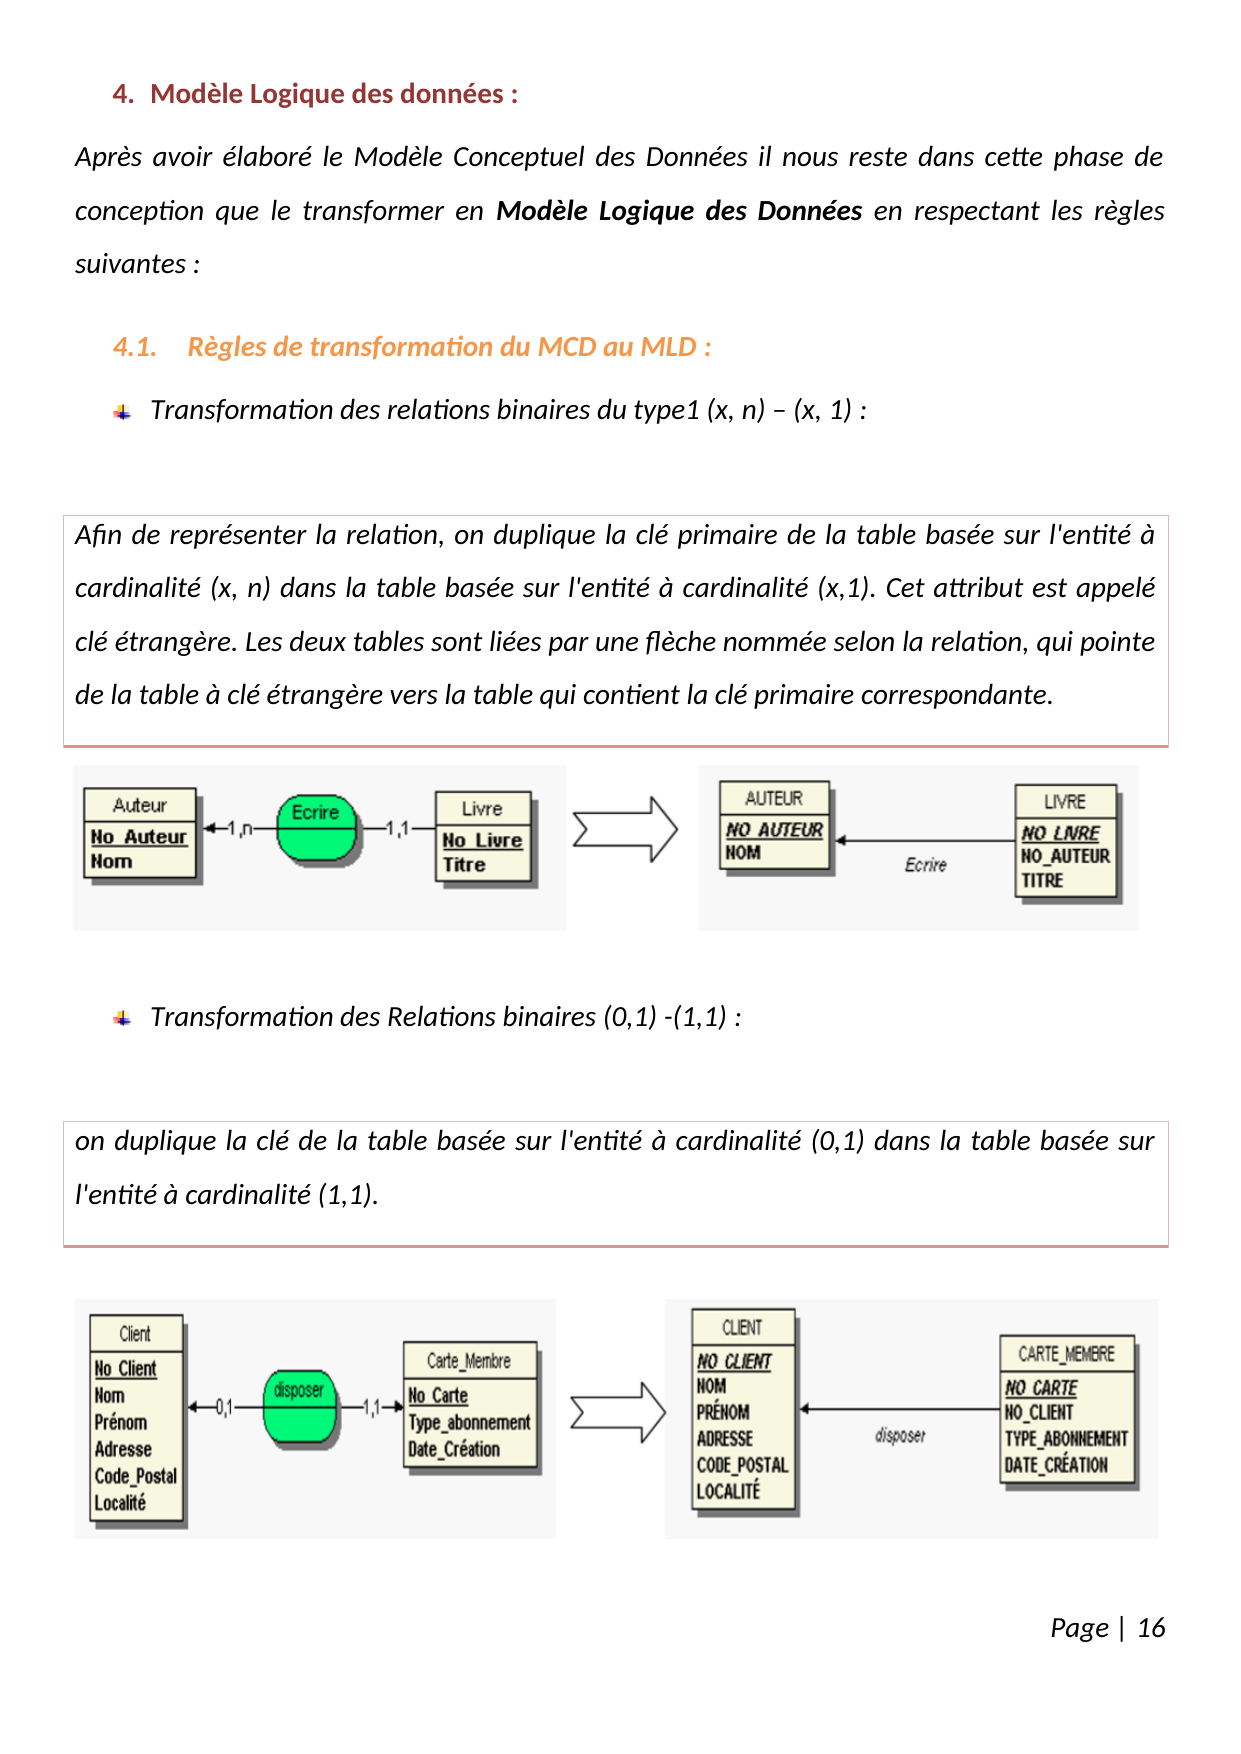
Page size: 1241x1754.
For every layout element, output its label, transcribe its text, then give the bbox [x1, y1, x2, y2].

subtitle Règles de transformation du MCD au MLD : [112, 328, 1165, 363]
table_header Afin de représenter la relation, on duplique la clé primaire de la table basée sur l'entité à cardinalité (x, n) dans la table basée sur l'entité à cardinalité (x,1). Cet attribut est appelé clé étrangère. Les deux tables sont liées par une flèche nommée selon la relation, qui pointe de la table à clé étrangère vers la table qui contient la clé primaire correspondante. [64, 516, 1168, 745]
picture [113, 1009, 131, 1026]
text Après avoir élaboré le Modèle Conceptuel des Données il nous reste dans cette phase de conception que le transformer en Modèle Logique des Données en respectant les règles suivantes : [75, 138, 1165, 281]
picture [74, 1299, 1161, 1539]
list Transformation des Relations binaires (0,1) -(1,1) : [112, 998, 1165, 1033]
table_header on duplique la clé de la table basée sur l'entité à cardinalité (0,1) dans la table basée sur l'entité à cardinalité (1,1). [64, 1122, 1168, 1245]
subtitle Modèle Logique des données : [112, 75, 1165, 111]
list Transformation des relations binaires du type1 (x, n) – (x, 1) : [112, 391, 1165, 427]
picture [113, 403, 131, 420]
picture [73, 765, 1160, 931]
